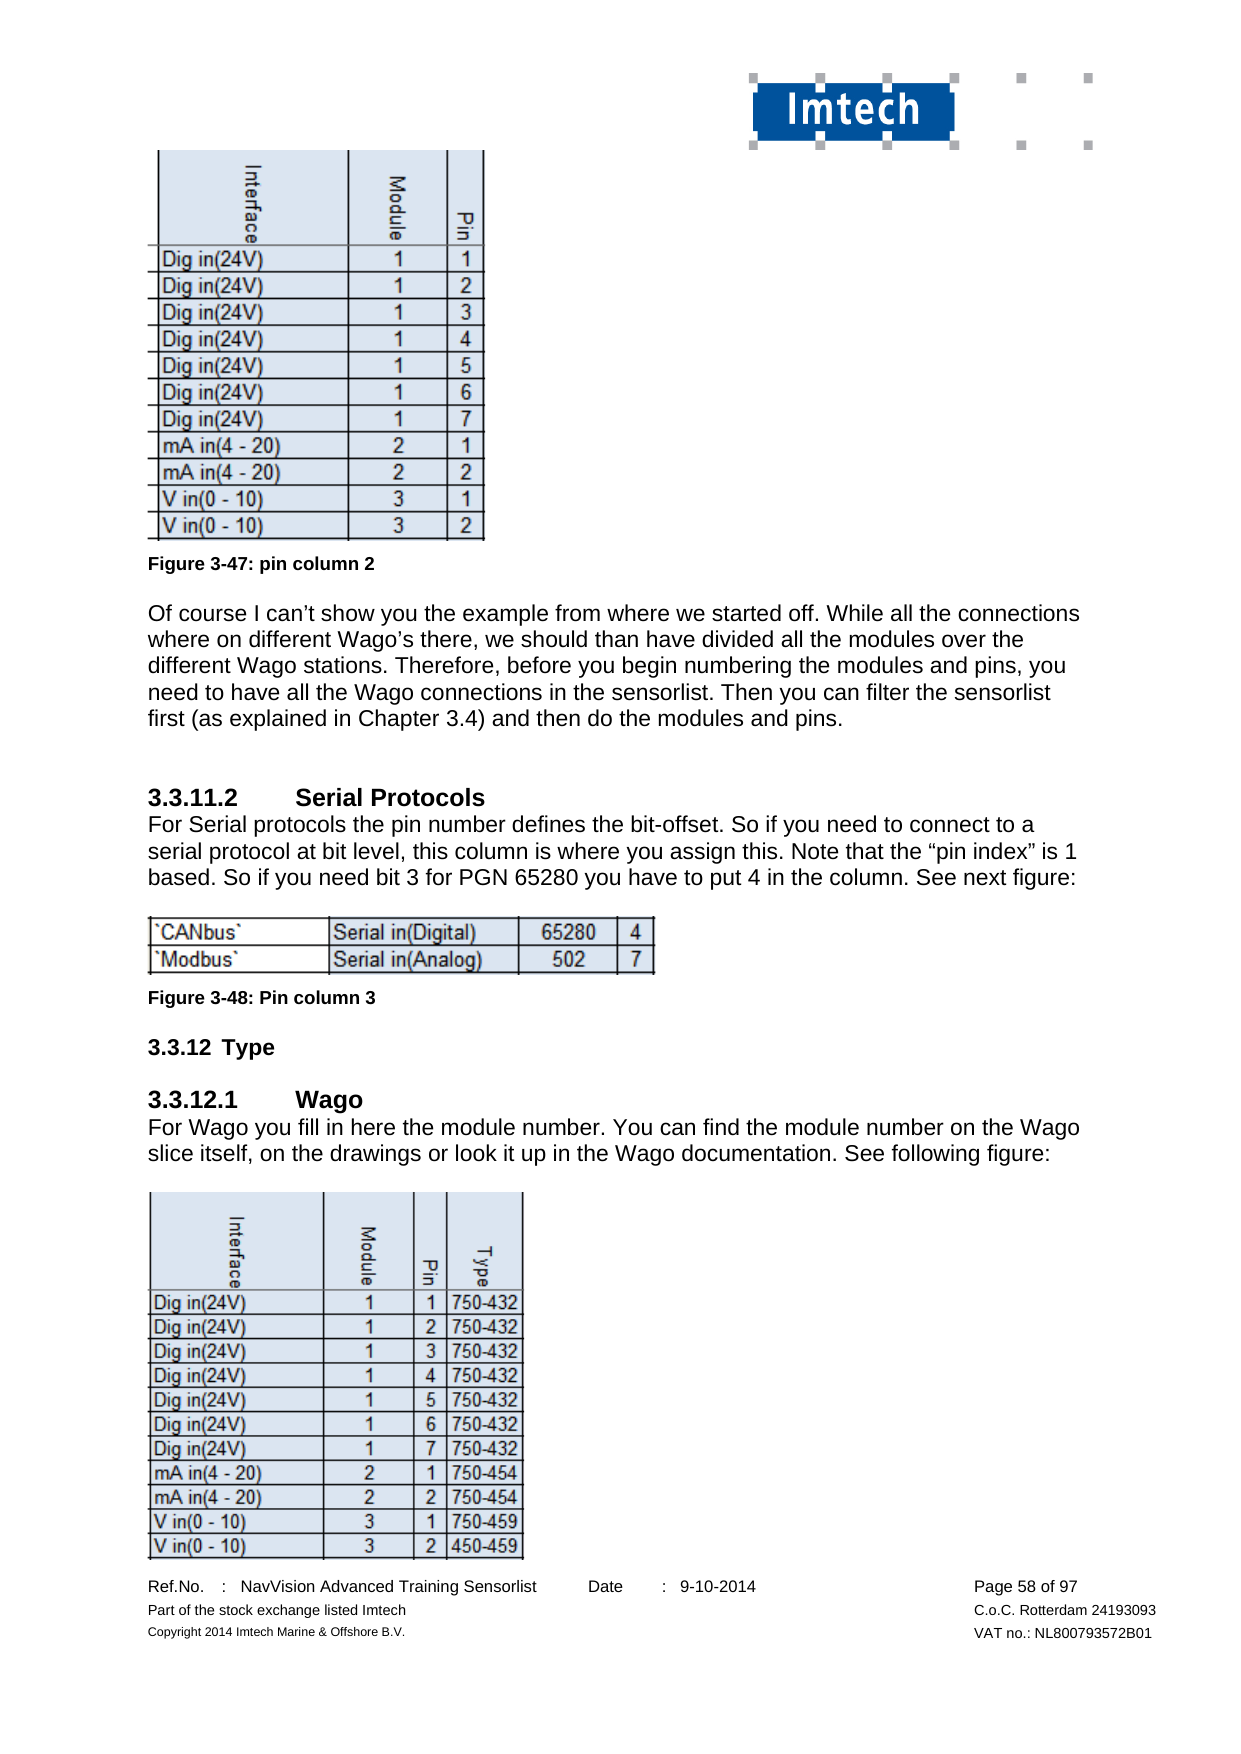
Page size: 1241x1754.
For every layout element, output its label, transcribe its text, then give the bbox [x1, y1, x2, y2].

subtitle Serial Protocols [148, 783, 1093, 811]
text For Serial protocols the pin number defines the bit-offset. So if you need to connect to a serial protocol at bit level, this column is where you assign this. Note that the “pin index” is 1 based. So if you need bit 3 for PGN 65280 you have to put 4 in the column. See next figure: [148, 811, 1093, 891]
picture [147, 916, 656, 975]
subtitle Type [148, 1034, 1093, 1060]
picture [147, 1192, 525, 1560]
picture [147, 150, 486, 541]
text For Wago you fill in here the module number. You can find the module number on the Wago slice itself, on the drawings or look it up in the Wago documentation. See following figure: [148, 1114, 1093, 1167]
subtitle Wago [148, 1085, 1093, 1114]
text Of course I can’t show you the example from where we started off. While all the connections where on different Wago’s there, we should than have divided all the modules over the different Wago stations. Therefore, before you begin numbering the modules and pins, you need to have all the Wago connections in the sensorlist. Then you can filter the sensorlist first (as explained in Chapter 3.4) and then do the modules and pins. [148, 599, 1093, 731]
picture [748, 73, 1093, 150]
